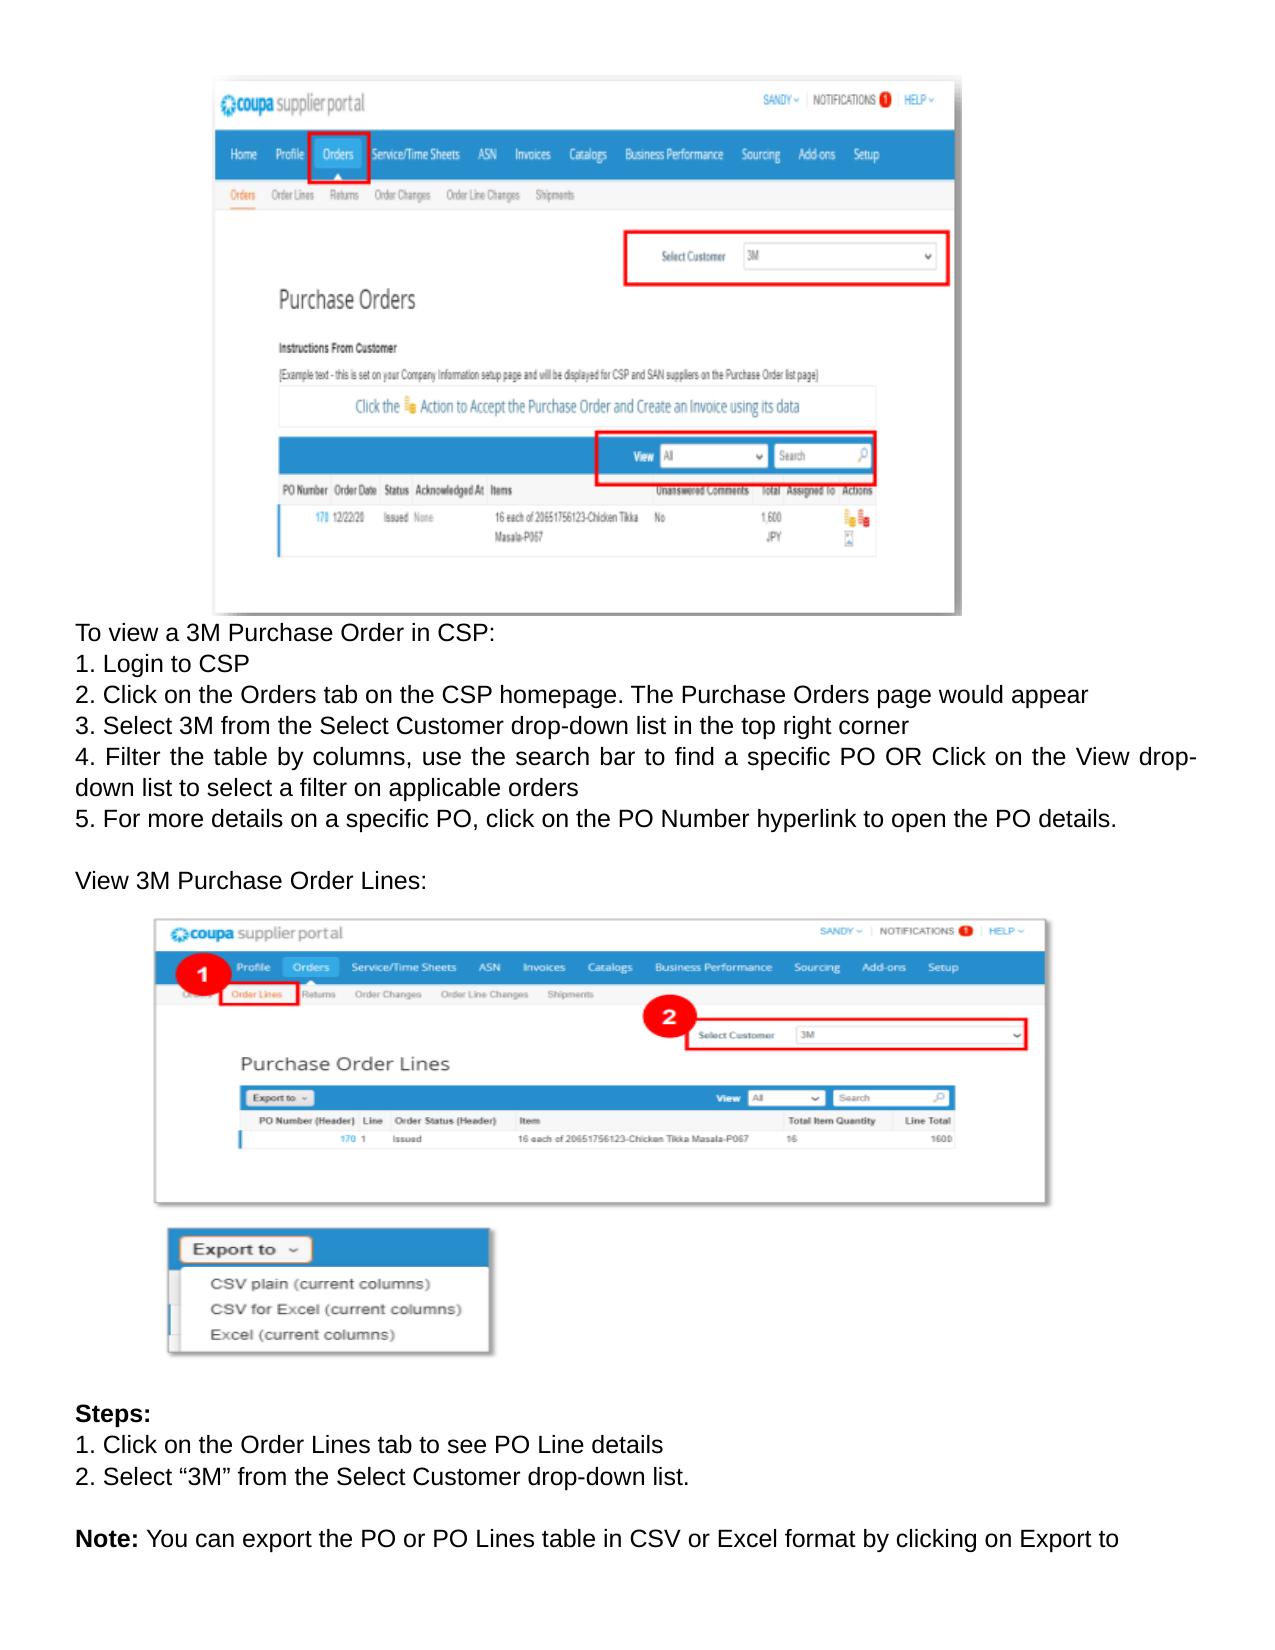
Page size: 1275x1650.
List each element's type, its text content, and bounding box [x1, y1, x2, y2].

text Note: You can export the PO or PO Lines table in CSV or Excel format by clicking on Export to [75, 1523, 1200, 1552]
text 1. Login to CSP [75, 649, 1200, 678]
text To view a 3M Purchase Order in CSP: [75, 618, 1200, 647]
text 5. For more details on a specific PO, click on the PO Number hyperlink to open the PO details. [75, 804, 1200, 833]
text 2. Click on the Orders tab on the CSP homepage. The Purchase Orders page would appear [75, 680, 1200, 709]
text 2. Select “3M” from the Select Customer drop-down list. [75, 1461, 1200, 1490]
text 3. Select 3M from the Select Customer drop-down list in the top right corner [75, 711, 1200, 740]
text View 3M Purchase Order Lines: [75, 866, 1200, 895]
text 1. Click on the Order Lines tab to see PO Line details [75, 1430, 1200, 1459]
text Steps: [75, 1399, 1200, 1428]
text 4. Filter the table by columns, use the search bar to find a specific PO OR Click on the View drop-down list to select a filter on applicable orders [75, 742, 1200, 802]
